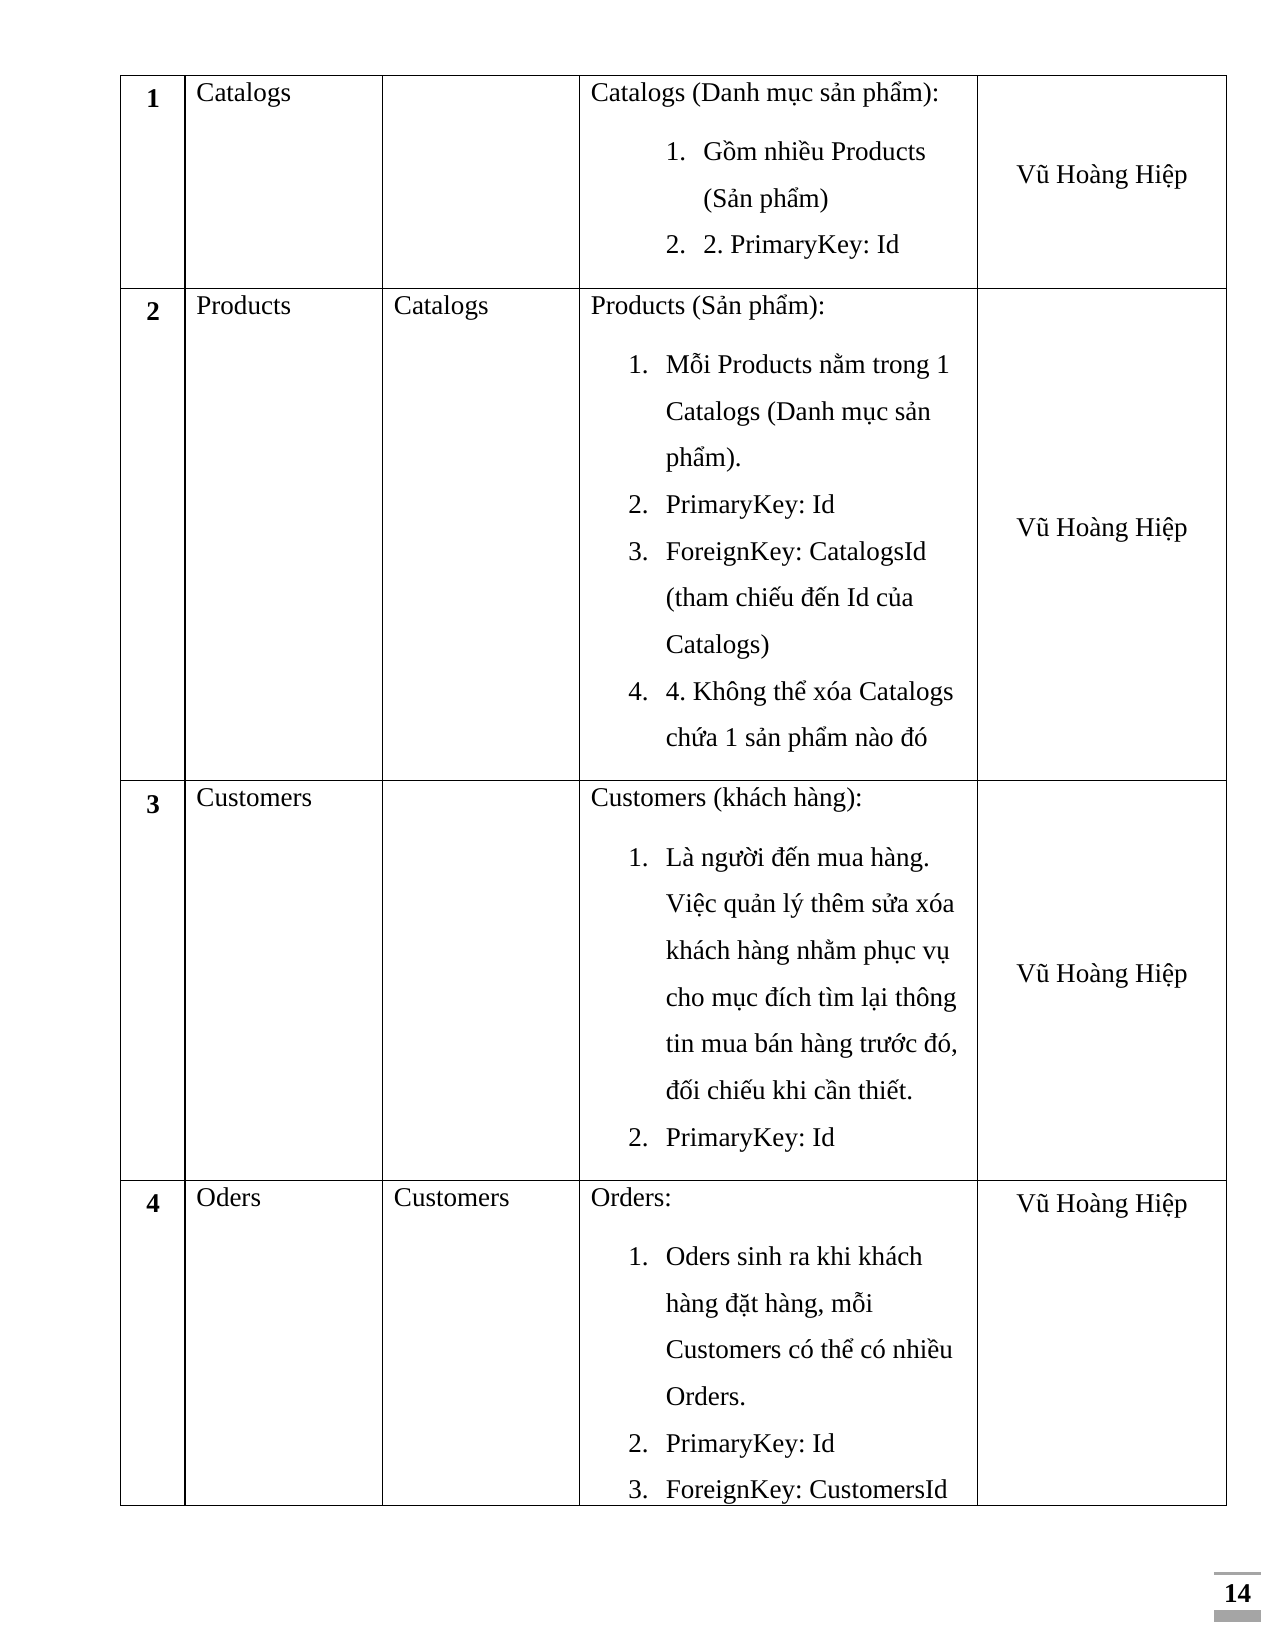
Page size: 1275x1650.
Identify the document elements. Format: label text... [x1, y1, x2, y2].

table_cell Vũ Hoàng Hiệp [978, 1181, 1226, 1504]
table_cell Vũ Hoàng Hiệp [978, 289, 1226, 780]
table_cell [580, 1181, 977, 1504]
table_cell Customers [383, 1181, 579, 1504]
table_cell Customers [186, 781, 382, 1180]
table_cell Products (Sản phẩm): Mỗi Products nằm trong 1 Catalogs (Danh mục sản phẩm). PrimaryKey: Id ForeignKey: CatalogsId (tham chiếu đến Id của Catalogs) 4. Không thể xóa Catalogs chứa 1 sản phẩm nào đó [580, 289, 977, 780]
table_cell Customers (khách hàng): Là người đến mua hàng. Việc quản lý thêm sửa xóa khách hàng nhằm phục vụ cho mục đích tìm lại thông tin mua bán hàng trước đó, đối chiếu khi cần thiết. PrimaryKey: Id [580, 781, 977, 1180]
table_cell 4 [121, 1181, 184, 1504]
table_cell Products [186, 289, 382, 780]
table_cell Oders [186, 1181, 382, 1504]
table_cell Vũ Hoàng Hiệp [978, 781, 1226, 1180]
table_cell 2 [121, 289, 184, 780]
table_cell Vũ Hoàng Hiệp [978, 76, 1226, 288]
table_cell [383, 76, 579, 288]
table_cell 1 [121, 76, 184, 288]
table_cell Catalogs (Danh mục sản phẩm): Gồm nhiều Products (Sản phẩm) 2. PrimaryKey: Id [580, 76, 977, 288]
table_cell Catalogs [383, 289, 579, 780]
table_cell 3 [121, 781, 184, 1180]
table_cell Catalogs [186, 76, 382, 288]
table_cell [383, 781, 579, 1180]
